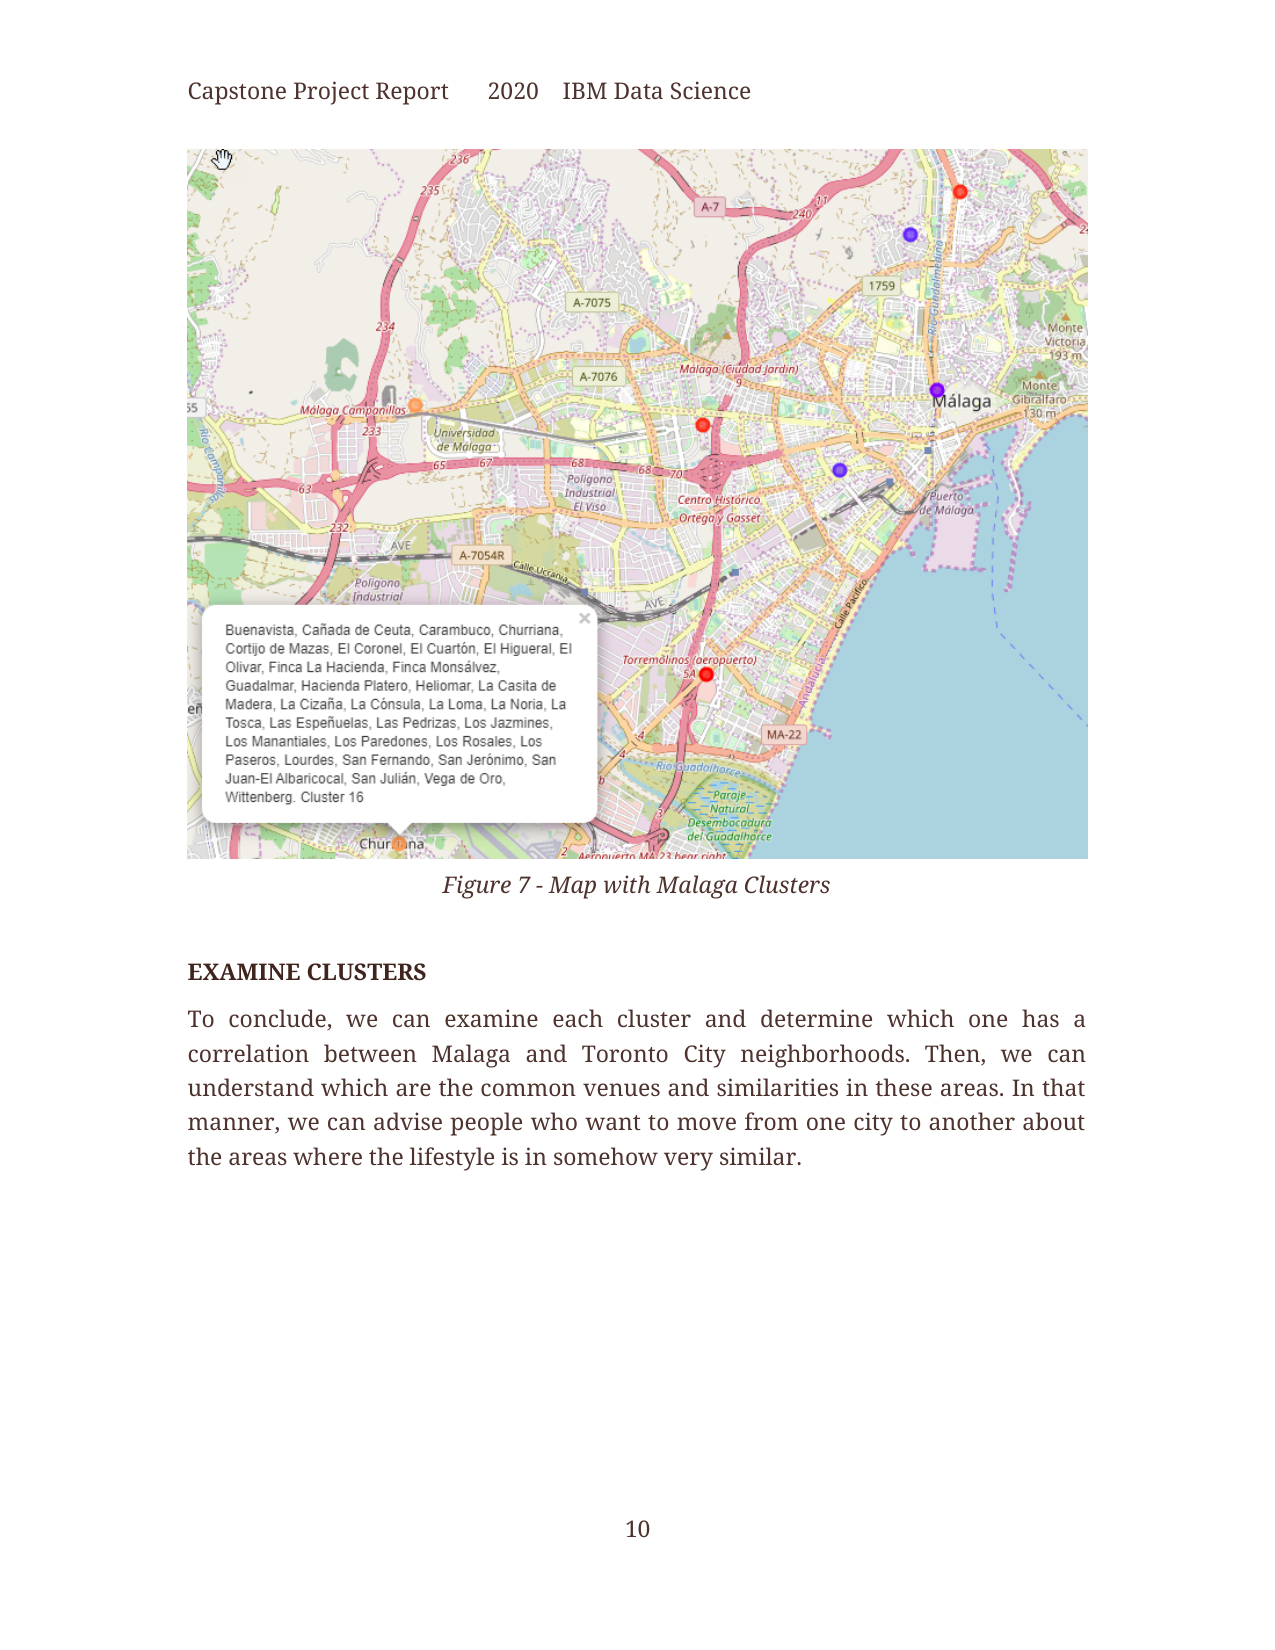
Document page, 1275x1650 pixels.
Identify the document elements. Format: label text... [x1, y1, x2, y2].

picture [187, 149, 1088, 859]
subtitle Examine clusters [187, 956, 1087, 988]
text To conclude, we can examine each cluster and determine which one has a correlation between Malaga and Toronto City neighborhoods. Then, we can understand which are the common venues and similarities in these areas. In that manner, we can advise people who want to move from one city to another about the areas where the lifestyle is in somehow very similar. [187, 1003, 1087, 1172]
